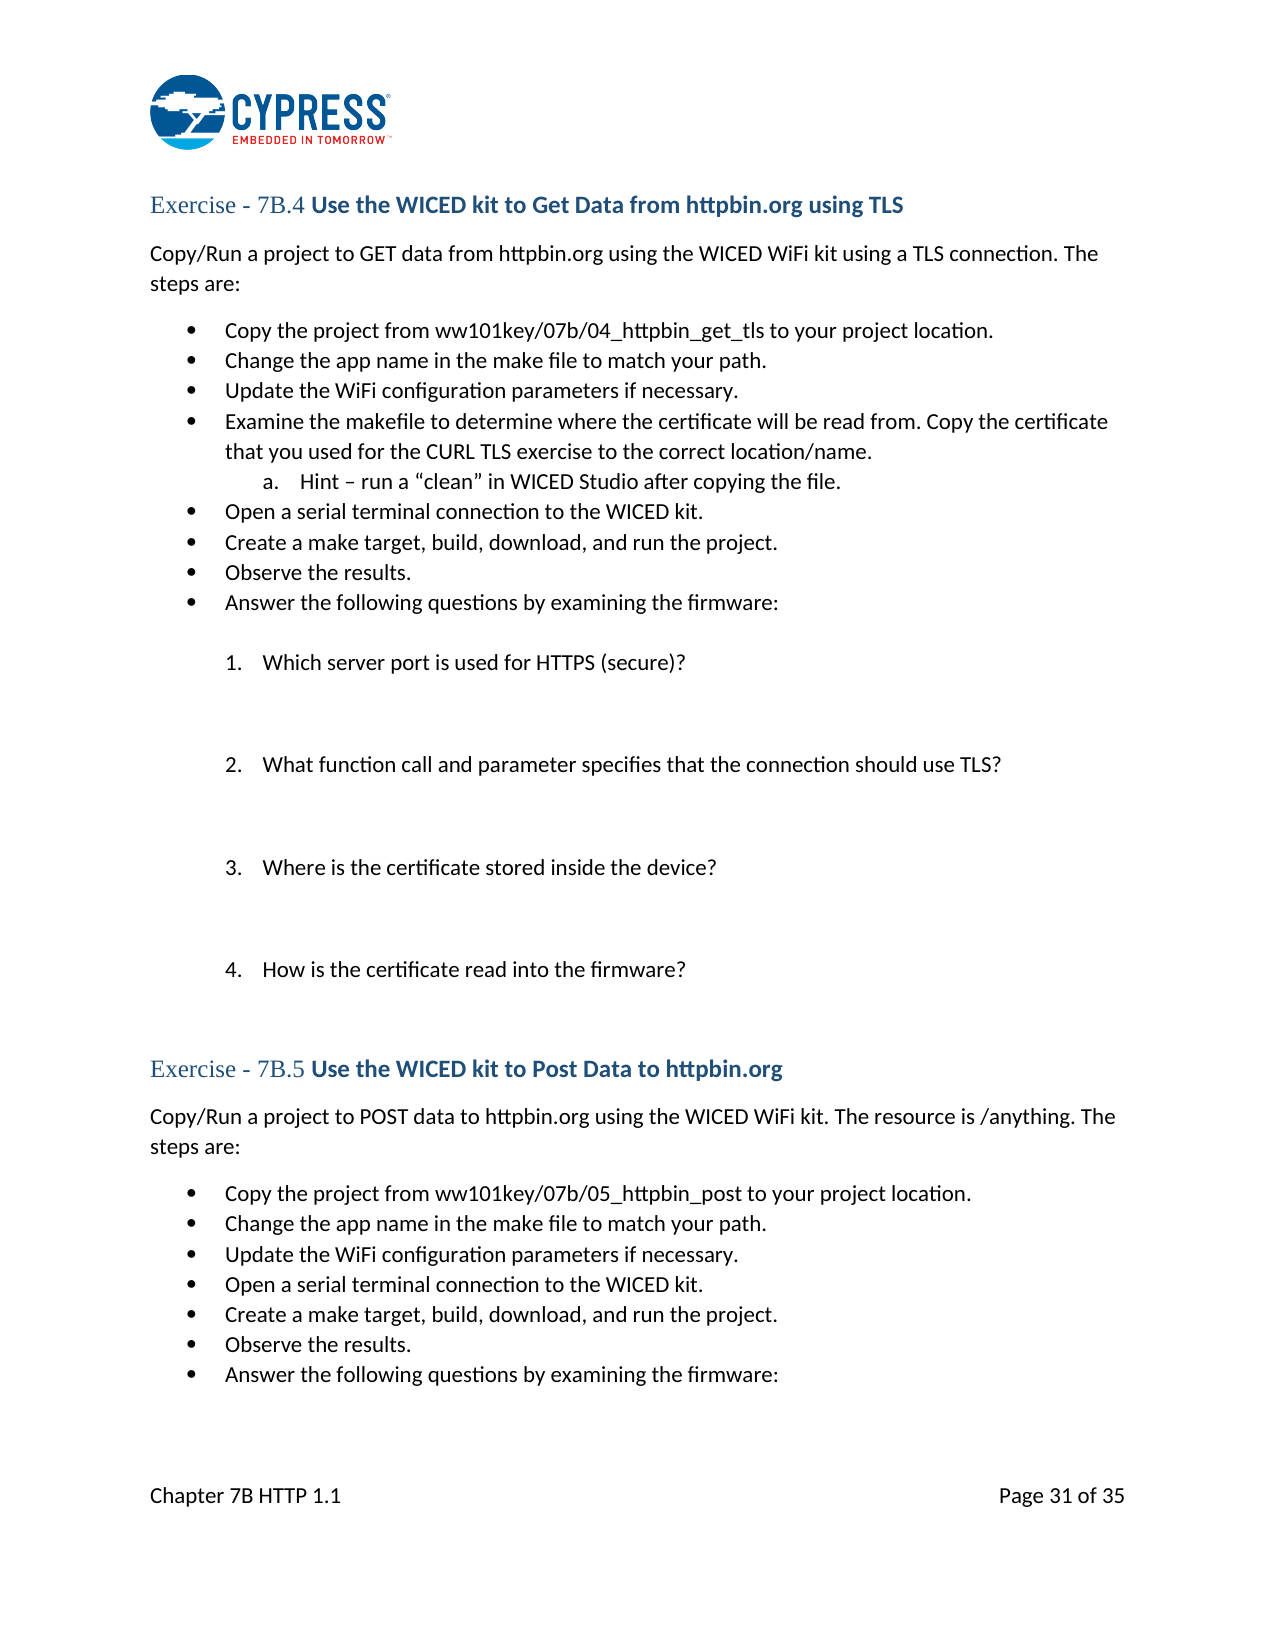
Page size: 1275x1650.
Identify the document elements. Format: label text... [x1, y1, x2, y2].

list Change the app name in the make file to match your path. [187, 346, 1125, 374]
text Copy/Run a project to GET data from httpbin.org using the WICED WiFi kit using a TLS connection. The steps are: [150, 239, 1125, 297]
list Where is the certificate stored inside the device? [225, 853, 1125, 881]
list Hint – run a “clean” in WICED Studio after copying the file. [262, 467, 1125, 495]
list Which server port is used for HTTPS (secure)? [225, 648, 1125, 677]
list Copy the project from ww101key/07b/05_httpbin_post to your project location. [187, 1179, 1125, 1207]
list Open a serial terminal connection to the WICED kit. [187, 497, 1125, 526]
list Create a make target, build, download, and run the project. [187, 1300, 1125, 1328]
list Copy the project from ww101key/07b/04_httpbin_get_tls to your project location. [187, 316, 1125, 344]
list How is the certificate read into the firmware? [225, 955, 1125, 983]
list Answer the following questions by examining the firmware: [187, 1361, 1125, 1389]
list Open a serial terminal connection to the WICED kit. [187, 1270, 1125, 1298]
list Answer the following questions by examining the firmware: [187, 588, 1125, 616]
list Create a make target, build, download, and run the project. [187, 528, 1125, 556]
text Use the WICED kit to Post Data to httpbin.org [150, 1053, 1125, 1083]
list Observe the results. [187, 1330, 1125, 1358]
list Update the WiFi configuration parameters if necessary. [187, 377, 1125, 405]
list Update the WiFi configuration parameters if necessary. [187, 1240, 1125, 1268]
text Use the WICED kit to Get Data from httpbin.org using TLS [150, 189, 1125, 220]
text Copy/Run a project to POST data to httpbin.org using the WICED WiFi kit. The resource is /anything. The steps are: [150, 1102, 1125, 1161]
list What function call and parameter specifies that the connection should use TLS? [225, 751, 1125, 779]
list Examine the makefile to determine where the certificate will be read from. Copy the certificate that you used for the CURL TLS exercise to the correct location/name. [187, 407, 1125, 465]
list Observe the results. [187, 558, 1125, 586]
picture [150, 75, 392, 150]
list Change the app name in the make file to match your path. [187, 1209, 1125, 1238]
